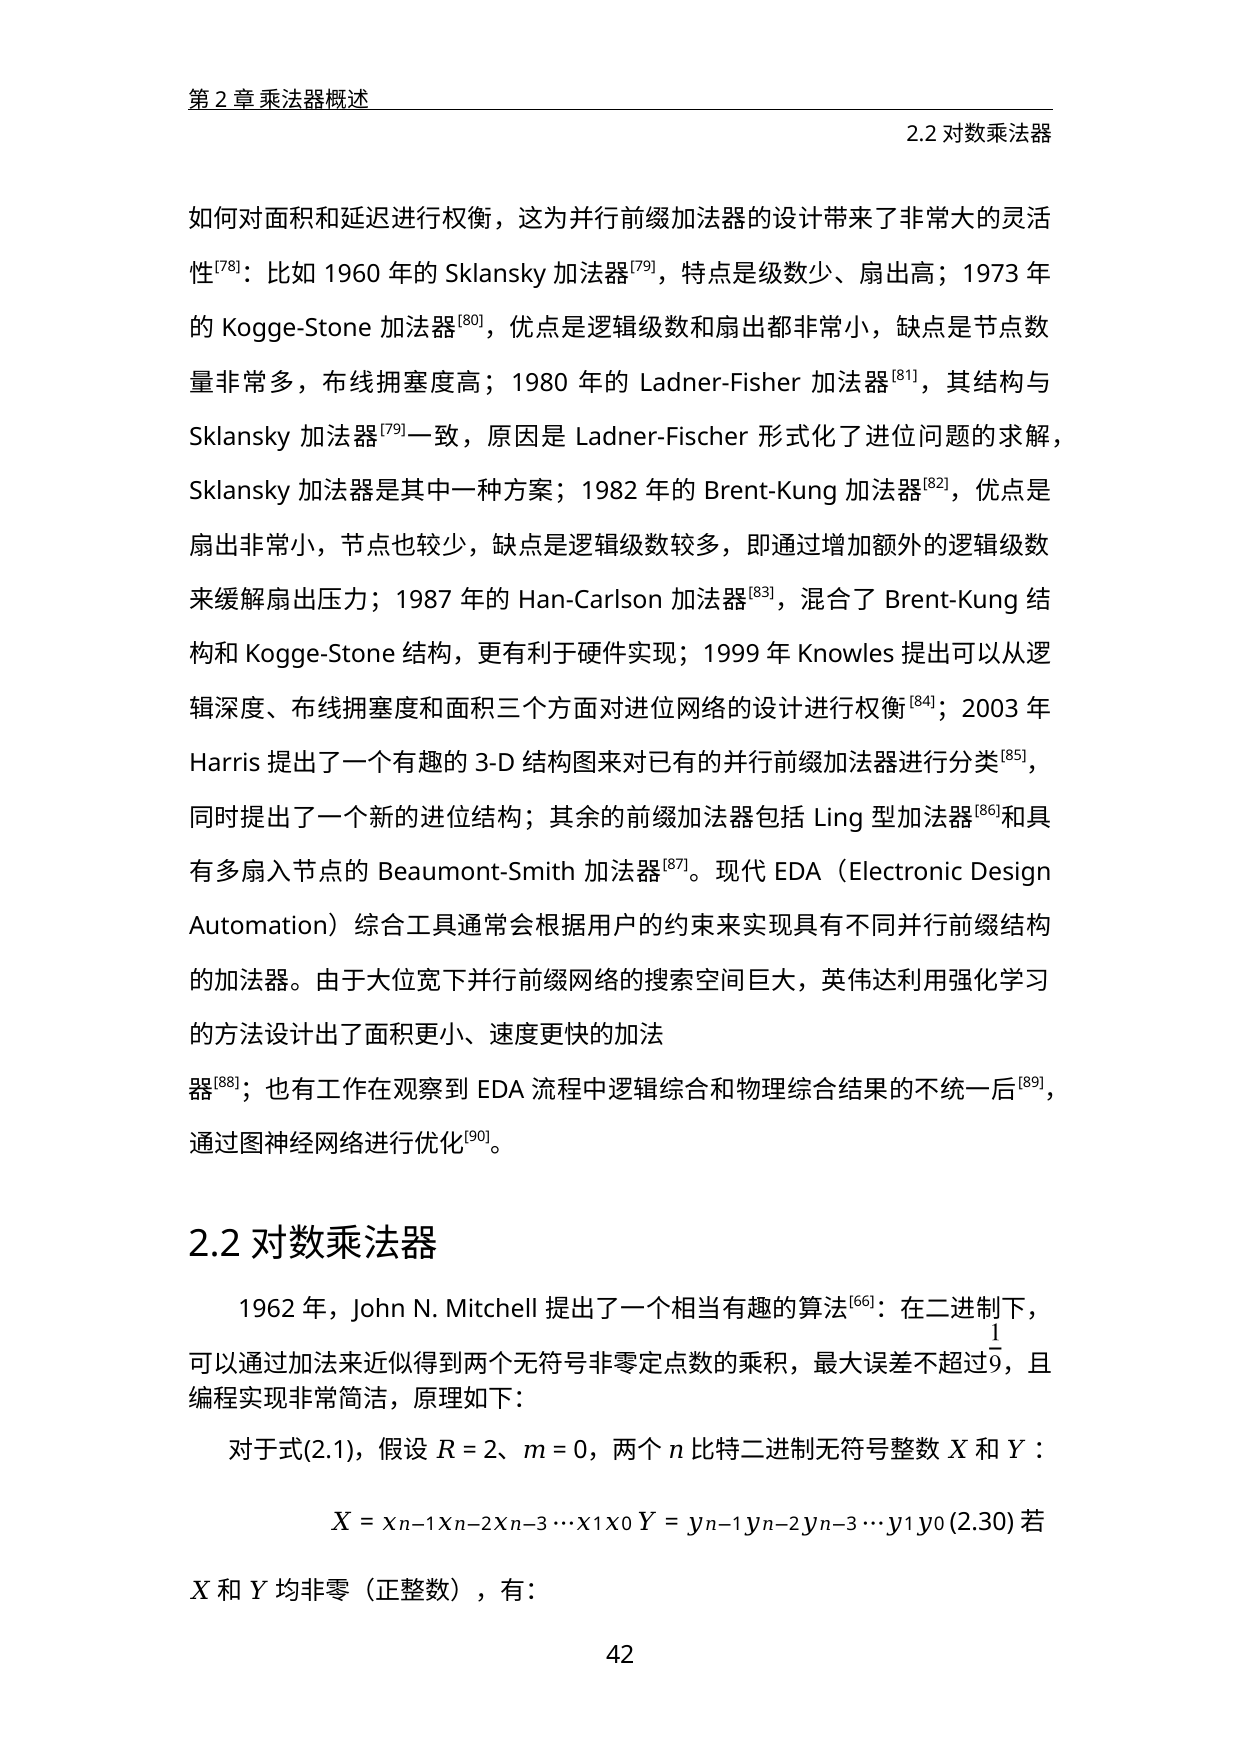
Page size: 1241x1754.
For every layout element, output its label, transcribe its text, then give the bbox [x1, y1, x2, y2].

text 𝑋 = 𝑥𝑛−1𝑥𝑛−2𝑥𝑛−3 ⋯𝑥1𝑥0 𝑌 = 𝑦𝑛−1𝑦𝑛−2𝑦𝑛−3 ⋯𝑦1𝑦0 (2.30) 若 𝑋 和 𝑌 均非零（正整数），有： [188, 1501, 1070, 1606]
text 器[88]；也有工作在观察到 EDA 流程中逻辑综合和物理综合结果的不统一后[89]，通过图神经网络进行优化[90]。 [188, 1069, 1070, 1160]
text 如何对面积和延迟进行权衡，这为并行前缀加法器的设计带来了非常大的灵活性[78]：比如 1960 年的 Sklansky 加法器[79]，特点是级数少、扇出高；1973 年的 Kogge-Stone 加法器[80]，优点是逻辑级数和扇出都非常小，缺点是节点数量非常多，布线拥塞度高；1980 年的 Ladner-Fisher 加法器[81]，其结构与 Sklansky 加法器[79]一致，原因是 Ladner-Fischer 形式化了进位问题的求解，Sklansky 加法器是其中一种方案；1982 年的 Brent-Kung 加法器[82]，优点是扇出非常小，节点也较少，缺点是逻辑级数较多，即通过增加额外的逻辑级数来缓解扇出压力；1987 年的 Han-Carlson 加法器[83]，混合了 Brent-Kung 结构和 Kogge-Stone 结构，更有利于硬件实现；1999 年 Knowles 提出可以从逻辑深度、布线拥塞度和面积三个方面对进位网络的设计进行权衡[84]；2003 年 Harris 提出了一个有趣的 3-D 结构图来对已有的并行前缀加法器进行分类[85]，同时提出了一个新的进位结构；其余的前缀加法器包括 Ling 型加法器[86]和具有多扇入节点的 Beaumont-Smith 加法器[87]。现代 EDA（Electronic Design Automation）综合工具通常会根据用户的约束来实现具有不同并行前缀结构的加法器。由于大位宽下并行前缀网络的搜索空间巨大，英伟达利用强化学习的方法设计出了面积更小、速度更快的加法 [188, 199, 1052, 1051]
text 2.2 对数乘法器 [188, 116, 1052, 147]
text 2.2 对数乘法器 [188, 1213, 1070, 1268]
text 1962 年，John N. Mitchell 提出了一个相当有趣的算法[66]：在二进制下，可以通过加法来近似得到两个无符号非零定点数的乘积，最大误差不超过，且编程实现非常简洁，原理如下： [188, 1289, 1052, 1414]
text 对于式(2.1)，假设 𝑅 = 2、𝑚 = 0，两个 𝑛 比特二进制无符号整数 𝑋 和 𝑌 ： [217, 1429, 1070, 1465]
picture [988, 1322, 1002, 1373]
